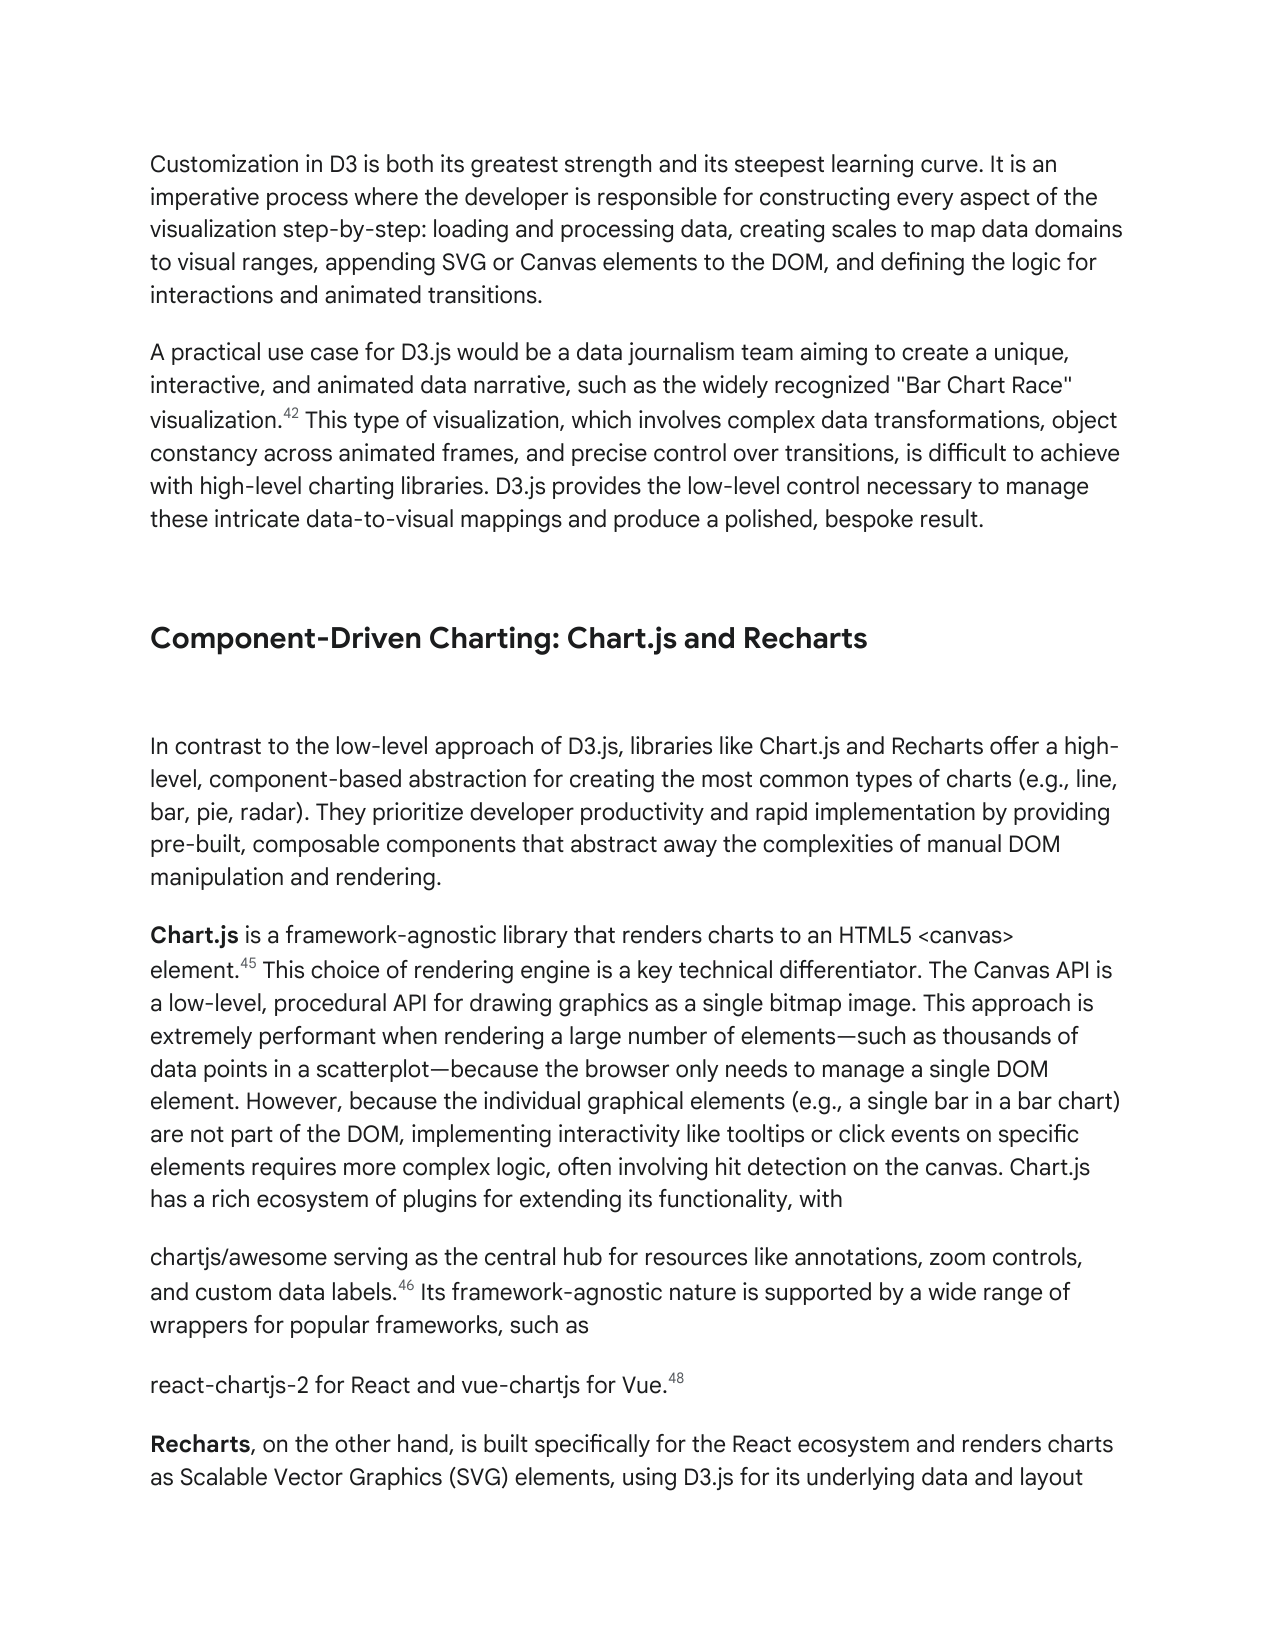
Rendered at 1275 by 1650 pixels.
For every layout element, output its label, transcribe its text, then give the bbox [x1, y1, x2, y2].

text A practical use case for D3.js would be a data journalism team aiming to create a unique, interactive, and animated data narrative, such as the widely recognized "Bar Chart Race" visualization.42 This type of visualization, which involves complex data transformations, object constancy across animated frames, and precise control over transitions, is difficult to achieve with high-level charting libraries. D3.js provides the low-level control necessary to manage these intricate data-to-visual mappings and produce a polished, bespoke result. [150, 338, 1125, 534]
text react-chartjs-2 for React and vue-chartjs for Vue.48 [150, 1369, 1125, 1401]
text Chart.js is a framework-agnostic library that renders charts to an HTML5 <canvas> element.45 This choice of rendering engine is a key technical differentiator. The Canvas API is a low-level, procedural API for drawing graphics as a single bitmap image. This approach is extremely performant when rendering a large number of elements—such as thousands of data points in a scatterplot—because the browser only needs to manage a single DOM element. However, because the individual graphical elements (e.g., a single bar in a bar chart) are not part of the DOM, implementing interactivity like tooltips or click events on specific elements requires more complex logic, often involving hit detection on the canvas. Chart.js has a rich ecosystem of plugins for extending its functionality, with [150, 921, 1125, 1214]
subtitle Component-Driven Charting: Chart.js and Recharts [150, 621, 1125, 657]
text In contrast to the low-level approach of D3.js, libraries like Chart.js and Recharts offer a high-level, component-based abstraction for creating the most common types of charts (e.g., line, bar, pie, radar). They prioritize developer productivity and rapid implementation by providing pre-built, composable components that abstract away the complexities of manual DOM manipulation and rendering. [150, 732, 1125, 892]
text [150, 1430, 1125, 1492]
text chartjs/awesome serving as the central hub for resources like annotations, zoom controls, and custom data labels.46 Its framework-agnostic nature is supported by a wide range of wrappers for popular frameworks, such as [150, 1243, 1125, 1341]
text Customization in D3 is both its greatest strength and its steepest learning curve. It is an imperative process where the developer is responsible for constructing every aspect of the visualization step-by-step: loading and processing data, creating scales to map data domains to visual ranges, appending SVG or Canvas elements to the DOM, and defining the logic for interactions and animated transitions. [150, 150, 1125, 309]
